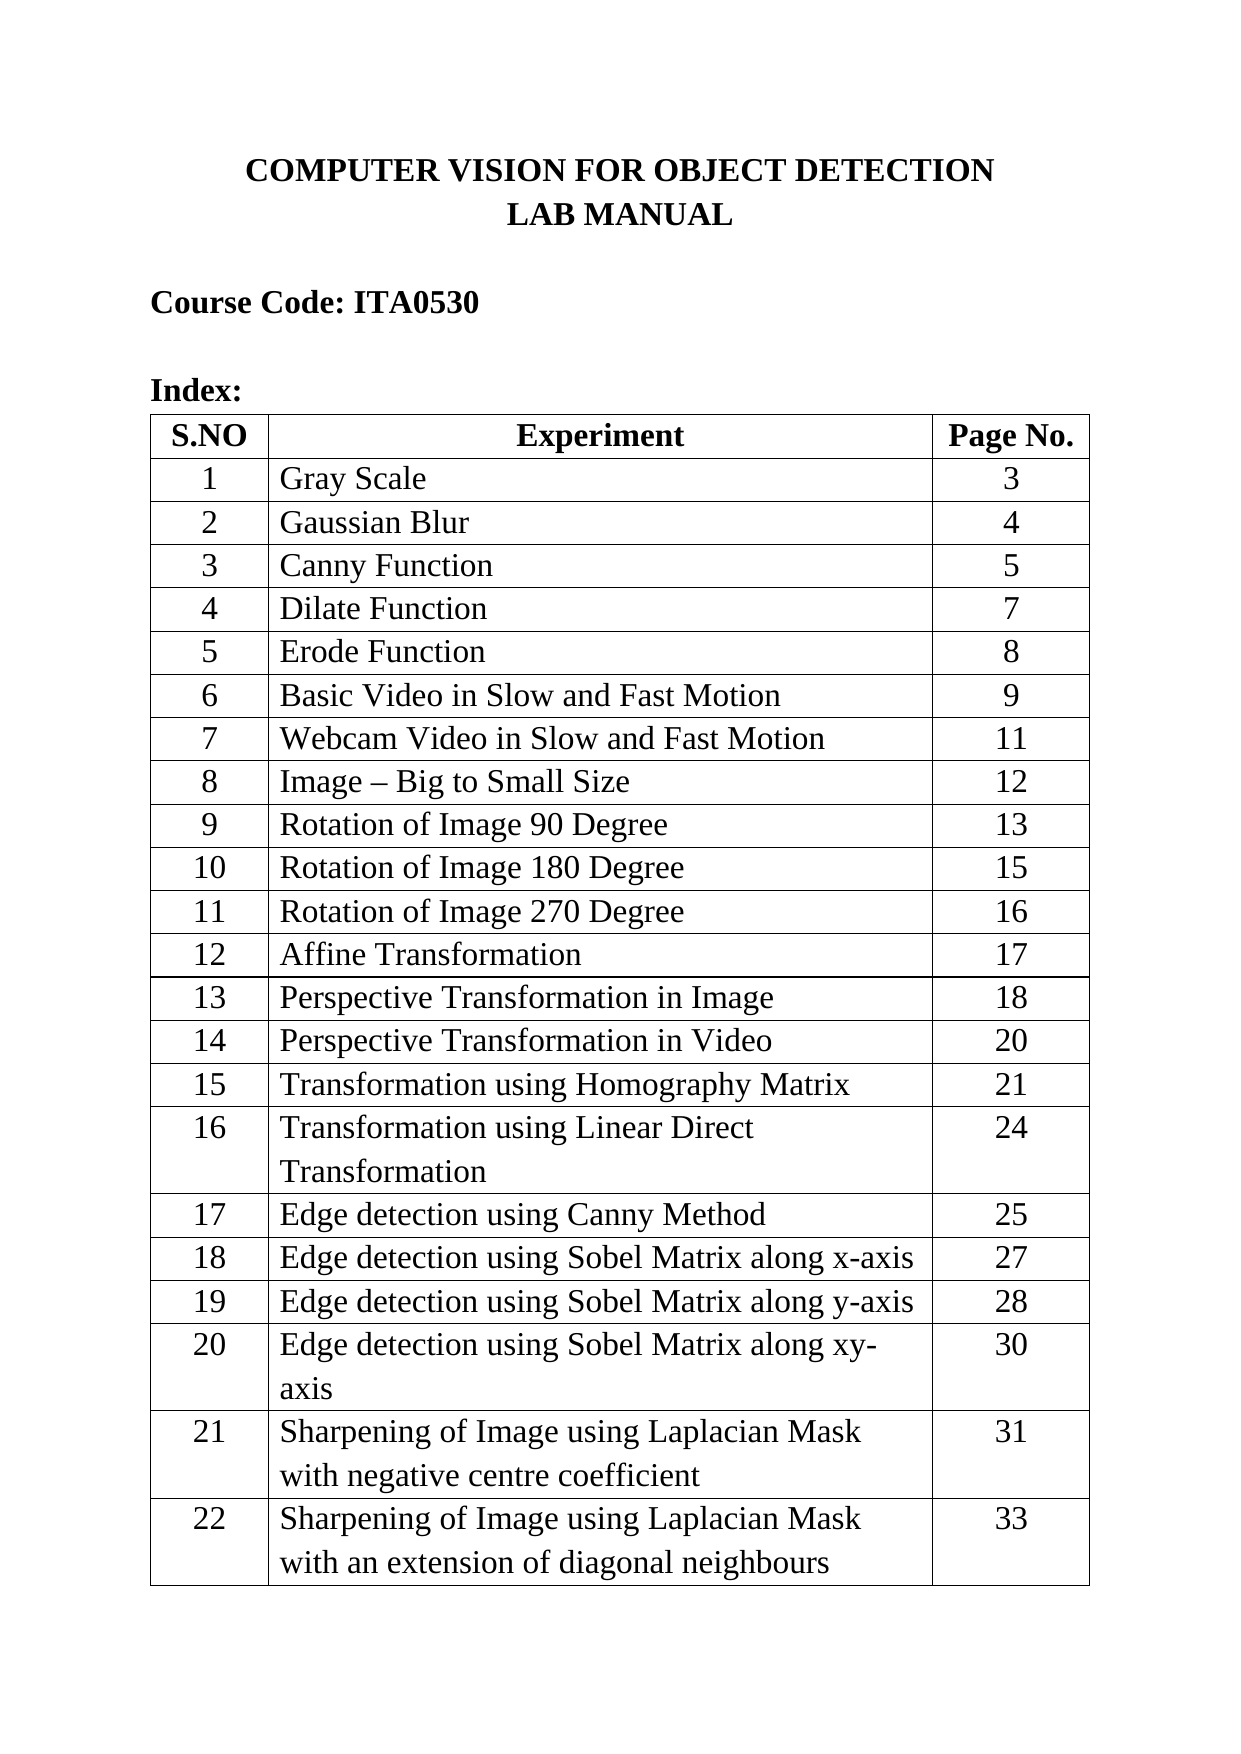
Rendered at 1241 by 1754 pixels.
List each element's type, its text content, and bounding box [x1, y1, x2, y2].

table_cell 11 [933, 718, 1089, 760]
table_cell 15 [933, 848, 1089, 890]
table_cell Gray Scale [269, 459, 932, 501]
table_cell 11 [151, 891, 268, 933]
table_cell 20 [933, 1021, 1089, 1063]
table_cell Rotation of Image 270 Degree [269, 891, 932, 933]
table_cell 27 [933, 1238, 1089, 1280]
table_cell Image – Big to Small Size [269, 761, 932, 803]
table_header Experiment [269, 415, 932, 458]
table_cell Canny Function [269, 545, 932, 587]
table_cell Gaussian Blur [269, 502, 932, 544]
table_cell 4 [151, 588, 268, 631]
table_cell 33 [933, 1499, 1089, 1585]
table_cell Edge detection using Sobel Matrix along xy-axis [269, 1324, 932, 1410]
table_cell 16 [933, 891, 1089, 933]
table_cell Edge detection using Canny Method [269, 1194, 932, 1237]
table_cell 30 [933, 1324, 1089, 1410]
table_cell 9 [151, 805, 268, 847]
table_cell Erode Function [269, 632, 932, 674]
table_cell 16 [151, 1107, 268, 1193]
table_cell 8 [151, 761, 268, 803]
table_cell 5 [151, 632, 268, 674]
table_cell 21 [933, 1064, 1089, 1106]
table_cell 28 [933, 1281, 1089, 1323]
table_cell 10 [151, 848, 268, 890]
table_cell Basic Video in Slow and Fast Motion [269, 675, 932, 717]
table_cell Dilate Function [269, 588, 932, 631]
table_cell Perspective Transformation in Image [269, 978, 932, 1019]
table_cell Webcam Video in Slow and Fast Motion [269, 718, 932, 760]
table_cell 31 [933, 1411, 1089, 1498]
table_header S.NO [151, 415, 268, 458]
table_header Page No. [933, 415, 1089, 458]
table_cell 1 [151, 459, 268, 501]
table_cell 7 [933, 588, 1089, 631]
table_cell 4 [933, 502, 1089, 544]
table_cell 25 [933, 1194, 1089, 1237]
table_cell 12 [151, 934, 268, 976]
table_cell Affine Transformation [269, 934, 932, 976]
table_cell 7 [151, 718, 268, 760]
table_cell Transformation using Linear Direct Transformation [269, 1107, 932, 1193]
table_cell 21 [151, 1411, 268, 1498]
table_cell 15 [151, 1064, 268, 1106]
table_cell Rotation of Image 180 Degree [269, 848, 932, 890]
table_cell Perspective Transformation in Video [269, 1021, 932, 1063]
table_cell 2 [151, 502, 268, 544]
table_cell Sharpening of Image using Laplacian Mask with an extension of diagonal neighbours [269, 1499, 932, 1585]
table_cell 22 [151, 1499, 268, 1585]
table_cell 14 [151, 1021, 268, 1063]
table_cell Edge detection using Sobel Matrix along y-axis [269, 1281, 932, 1323]
table_cell 18 [933, 978, 1089, 1019]
table_cell Sharpening of Image using Laplacian Mask with negative centre coefficient [269, 1411, 932, 1498]
table_cell 20 [151, 1324, 268, 1410]
table_cell 3 [933, 459, 1089, 501]
text COMPUTER VISION FOR OBJECT DETECTION [150, 150, 1090, 188]
table_cell 8 [933, 632, 1089, 674]
text LAB MANUAL [150, 194, 1090, 232]
table_cell 13 [933, 805, 1089, 847]
text Index: [150, 370, 1090, 409]
table_cell 17 [933, 934, 1089, 976]
text Course Code: ITA0530 [150, 282, 1090, 321]
table_cell 24 [933, 1107, 1089, 1193]
table_cell Transformation using Homography Matrix [269, 1064, 932, 1106]
table_cell 17 [151, 1194, 268, 1237]
table_cell 6 [151, 675, 268, 717]
table_cell 19 [151, 1281, 268, 1323]
table_cell 18 [151, 1238, 268, 1280]
table_cell Edge detection using Sobel Matrix along x-axis [269, 1238, 932, 1280]
table_cell 13 [151, 978, 268, 1019]
table_cell 12 [933, 761, 1089, 803]
table_cell 3 [151, 545, 268, 587]
table_cell 9 [933, 675, 1089, 717]
table_cell Rotation of Image 90 Degree [269, 805, 932, 847]
table_cell 5 [933, 545, 1089, 587]
